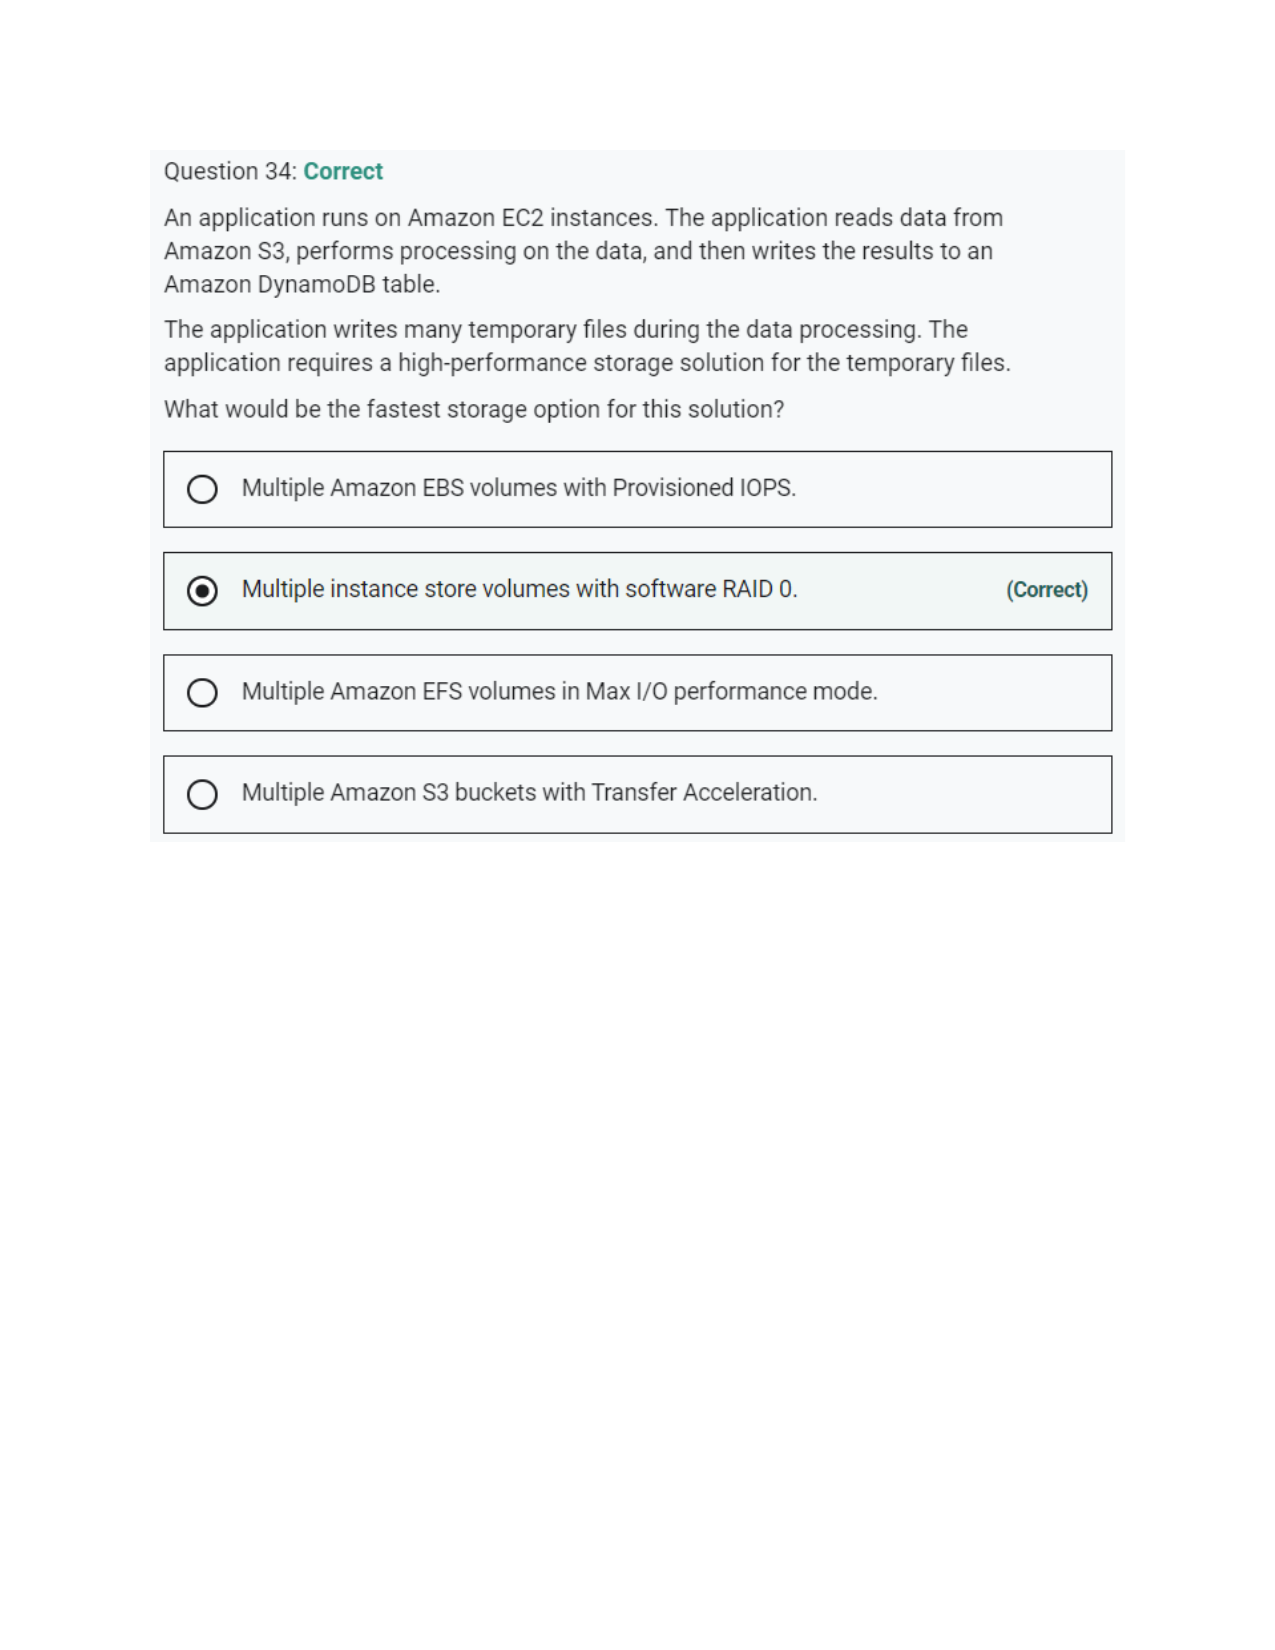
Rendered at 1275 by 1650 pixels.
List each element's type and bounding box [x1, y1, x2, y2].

picture [150, 150, 1125, 842]
